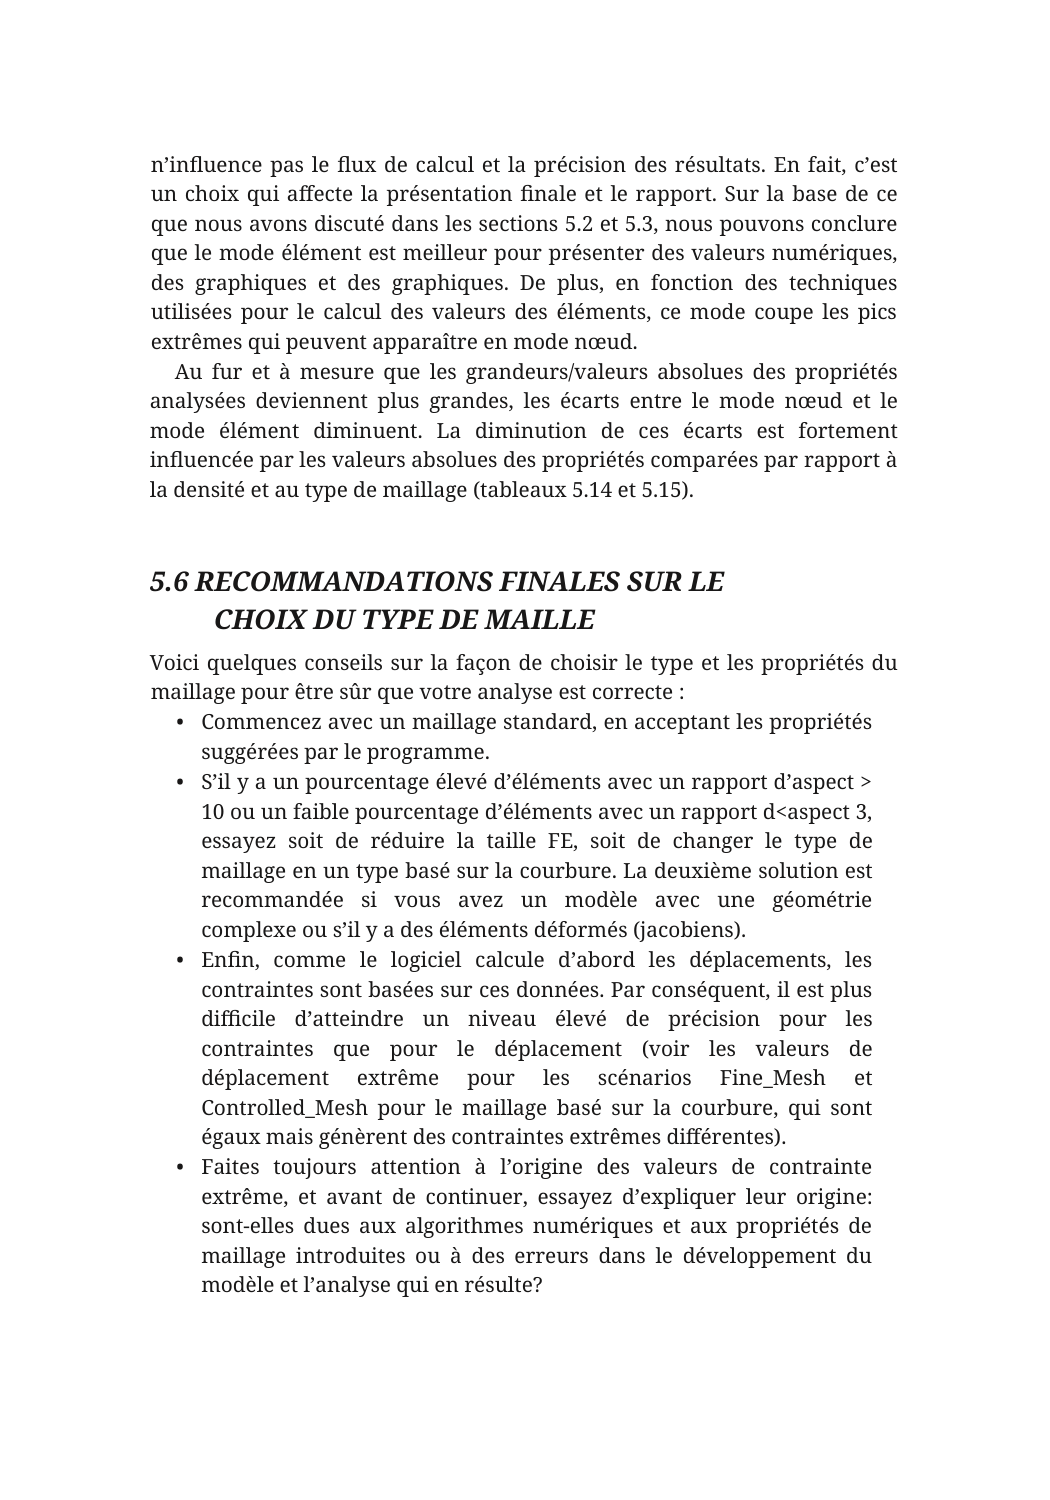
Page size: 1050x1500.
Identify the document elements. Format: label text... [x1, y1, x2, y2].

list Enfin, comme le logiciel calcule d’abord les déplacements, les contraintes sont basées sur ces données. Par conséquent, il est plus difficile d’atteindre un niveau élevé de précision pour les contraintes que pour le déplacement (voir les valeurs de déplacement extrême pour les scénarios Fine_Mesh et Controlled_Mesh pour le maillage basé sur la courbure, qui sont égaux mais génèrent des contraintes extrêmes différentes). [176, 945, 873, 1151]
list Faites toujours attention à l’origine des valeurs de contrainte extrême, et avant de continuer, essayez d’expliquer leur origine: sont-elles dues aux algorithmes numériques et aux propriétés de maillage introduites ou à des erreurs dans le développement du modèle et l’analyse qui en résulte? [176, 1152, 873, 1299]
list S’il y a un pourcentage élevé d’éléments avec un rapport d’aspect > 10 ou un faible pourcentage d’éléments avec un rapport d<aspect 3, essayez soit de réduire la taille FE, soit de changer le type de maillage en un type basé sur la courbure. La deuxième solution est recommandée si vous avez un modèle avec une géométrie complexe ou s’il y a des éléments déformés (jacobiens). [176, 767, 873, 943]
subtitle 5.6 RECOMMANDATIONS FINALES SUR LE CHOIX DU TYPE DE MAILLE [149, 562, 729, 637]
text Voici quelques conseils sur la façon de choisir le type et les propriétés du maillage pour être sûr que votre analyse est correcte : [149, 648, 898, 706]
text Au fur et à mesure que les grandeurs/valeurs absolues des propriétés analysées deviennent plus grandes, les écarts entre le mode nœud et le mode élément diminuent. La diminution de ces écarts est fortement influencée par les valeurs absolues des propriétés comparées par rapport à la densité et au type de maillage (tableaux 5.14 et 5.15). [149, 357, 898, 503]
list Commencez avec un maillage standard, en acceptant les propriétés suggérées par le programme. [176, 708, 873, 766]
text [149, 150, 898, 355]
